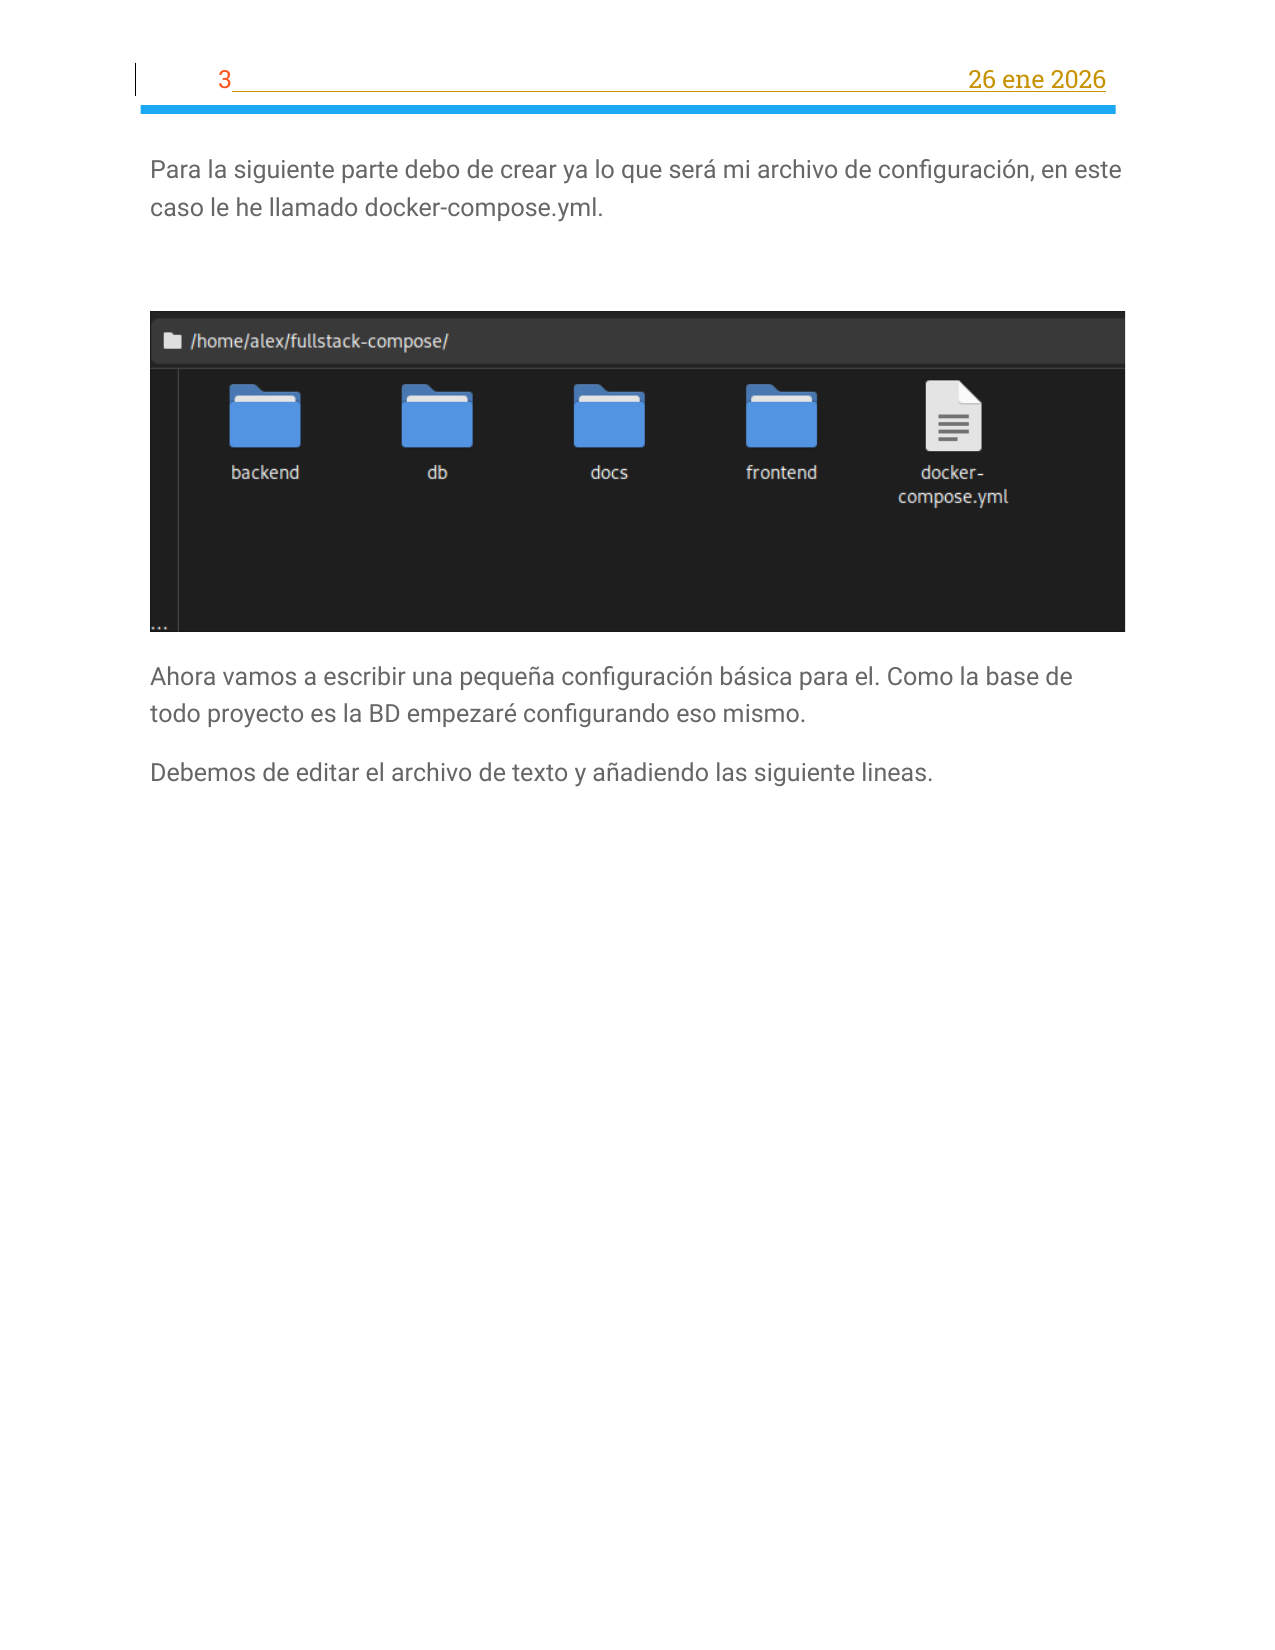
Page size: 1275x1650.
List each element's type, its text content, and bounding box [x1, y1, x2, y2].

text Para la siguiente parte debo de crear ya lo que será mi archivo de configuración, en este caso le he llamado docker-compose.yml. [150, 156, 1125, 223]
text Debemos de editar el archivo de texto y añadiendo las siguiente lineas. [150, 758, 1125, 788]
picture [150, 311, 1125, 632]
picture [140, 105, 1116, 114]
text Ahora vamos a escribir una pequeña configuración básica para el. Como la base de todo proyecto es la BD empezaré configurando eso mismo. [150, 662, 1125, 729]
